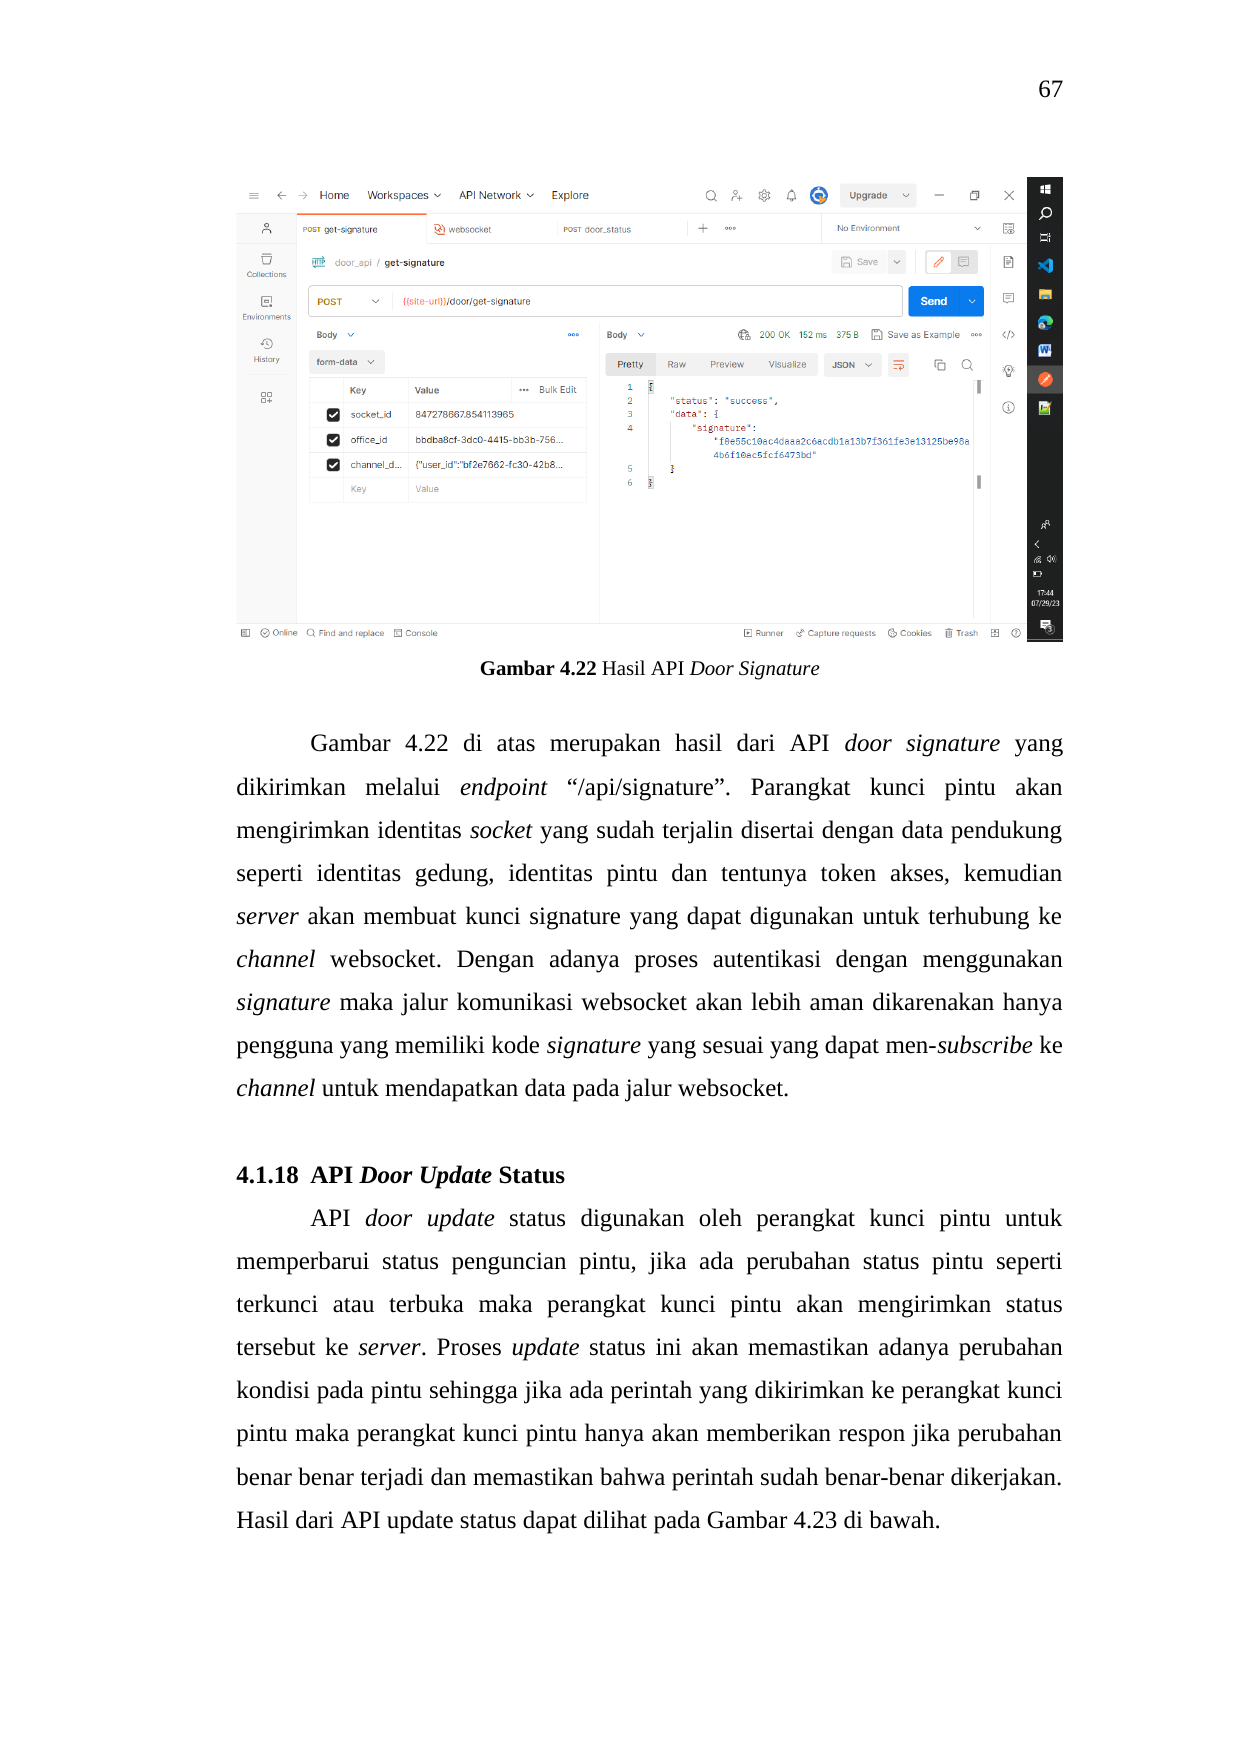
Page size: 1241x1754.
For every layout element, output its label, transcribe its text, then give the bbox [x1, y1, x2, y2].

text Gambar 4.22 Hasil API Door Signature [236, 656, 1063, 680]
text Gambar 4.22 di atas merupakan hasil dari API door signature yang dikirimkan melalui endpoint “/api/signature”. Parangkat kunci pintu akan mengirimkan identitas socket yang sudah terjalin disertai dengan data pendukung seperti identitas gedung, identitas pintu dan tentunya token akses, kemudian server akan membuat kunci signature yang dapat digunakan untuk terhubung ke channel websocket. Dengan adanya proses autentikasi dengan menggunakan signature maka jalur komunikasi websocket akan lebih aman dikarenakan hanya pengguna yang memiliki kode signature yang sesuai yang dapat men-subscribe ke channel untuk mendapatkan data pada jalur websocket. [236, 728, 1063, 1102]
picture [236, 177, 1063, 642]
text API Door Update Status [236, 1160, 1063, 1188]
text API door update status digunakan oleh perangkat kunci pintu untuk memperbarui status penguncian pintu, jika ada perubahan status pintu seperti terkunci atau terbuka maka perangkat kunci pintu akan mengirimkan status tersebut ke server. Proses update status ini akan memastikan adanya perubahan kondisi pada pintu sehingga jika ada perintah yang dikirimkan ke perangkat kunci pintu maka perangkat kunci pintu hanya akan memberikan respon jika perubahan benar benar terjadi dan memastikan bahwa perintah sudah benar-benar dikerjakan. Hasil dari API update status dapat dilihat pada Gambar 4.23 di bawah. [236, 1203, 1063, 1533]
